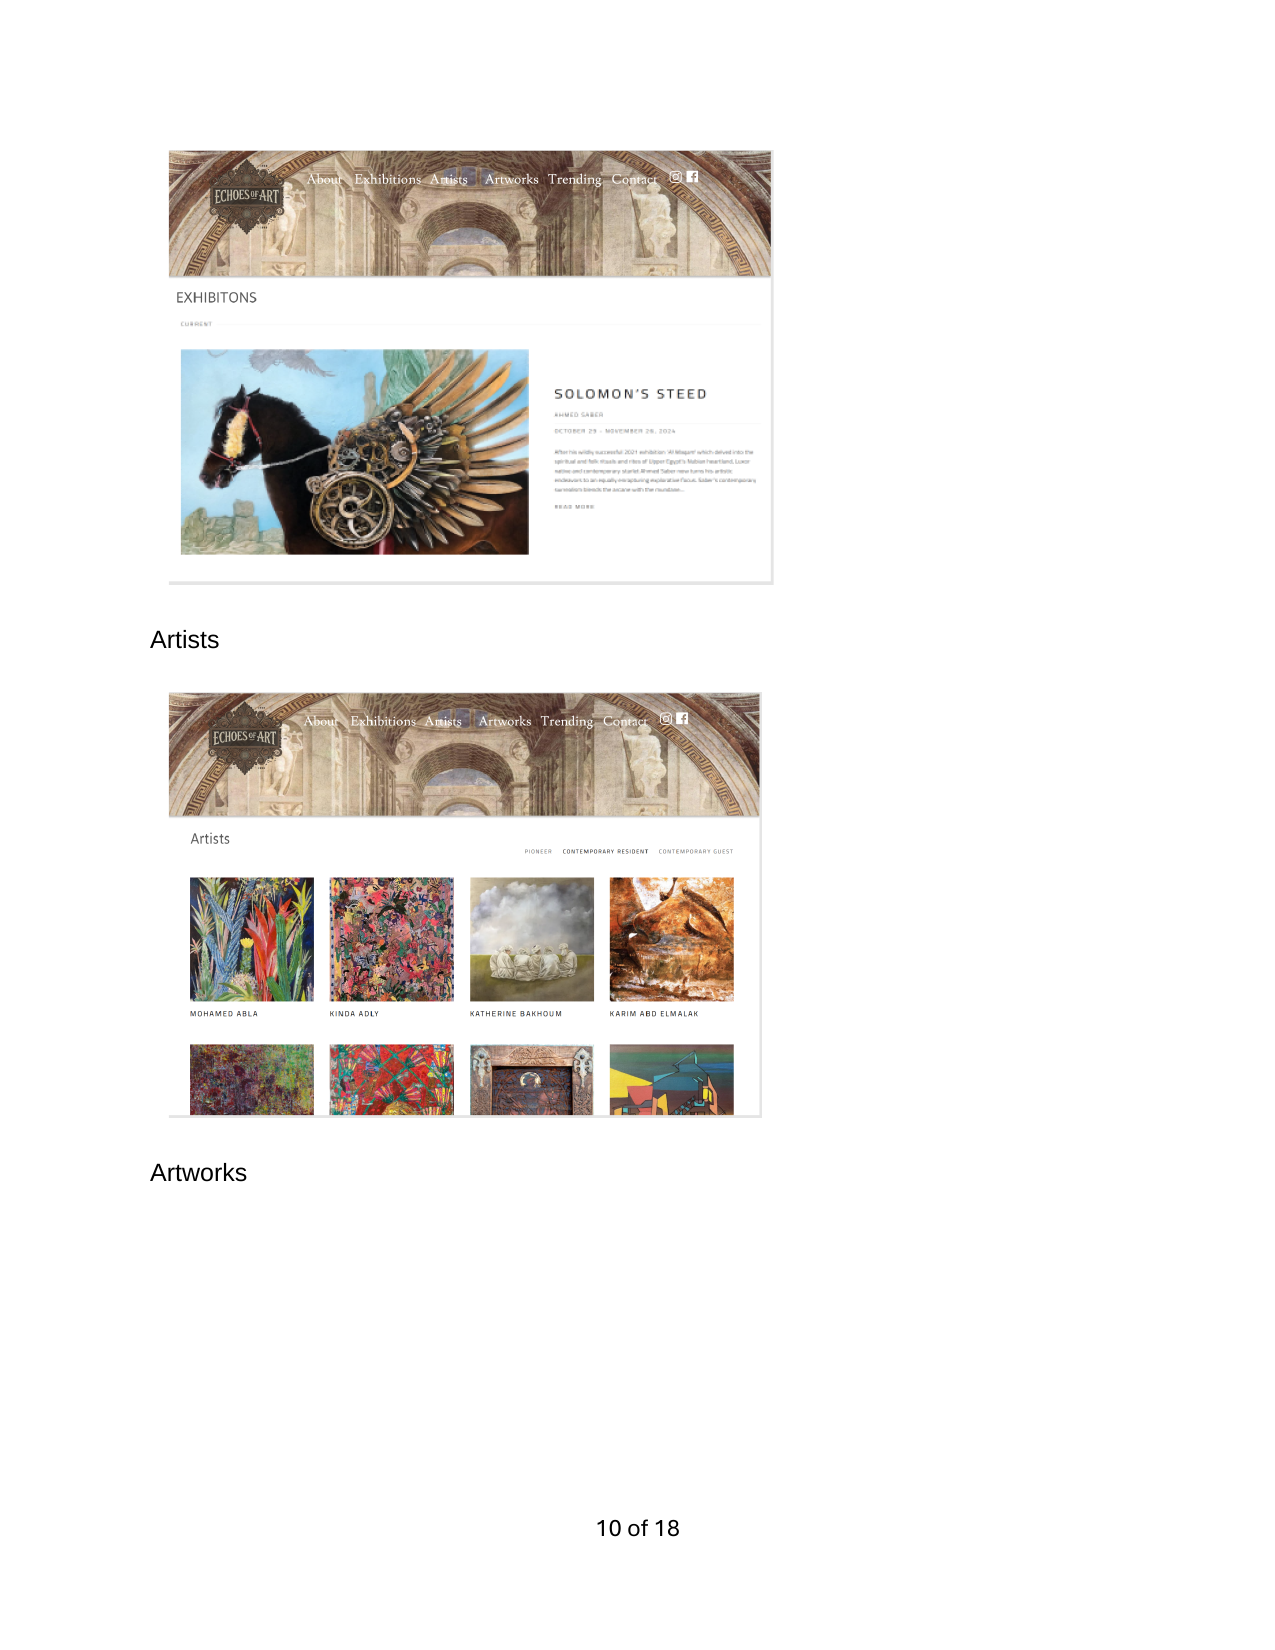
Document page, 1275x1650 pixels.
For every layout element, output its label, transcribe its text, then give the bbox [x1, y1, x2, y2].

text Artworks [150, 1158, 1125, 1187]
text Artists [150, 624, 1125, 653]
